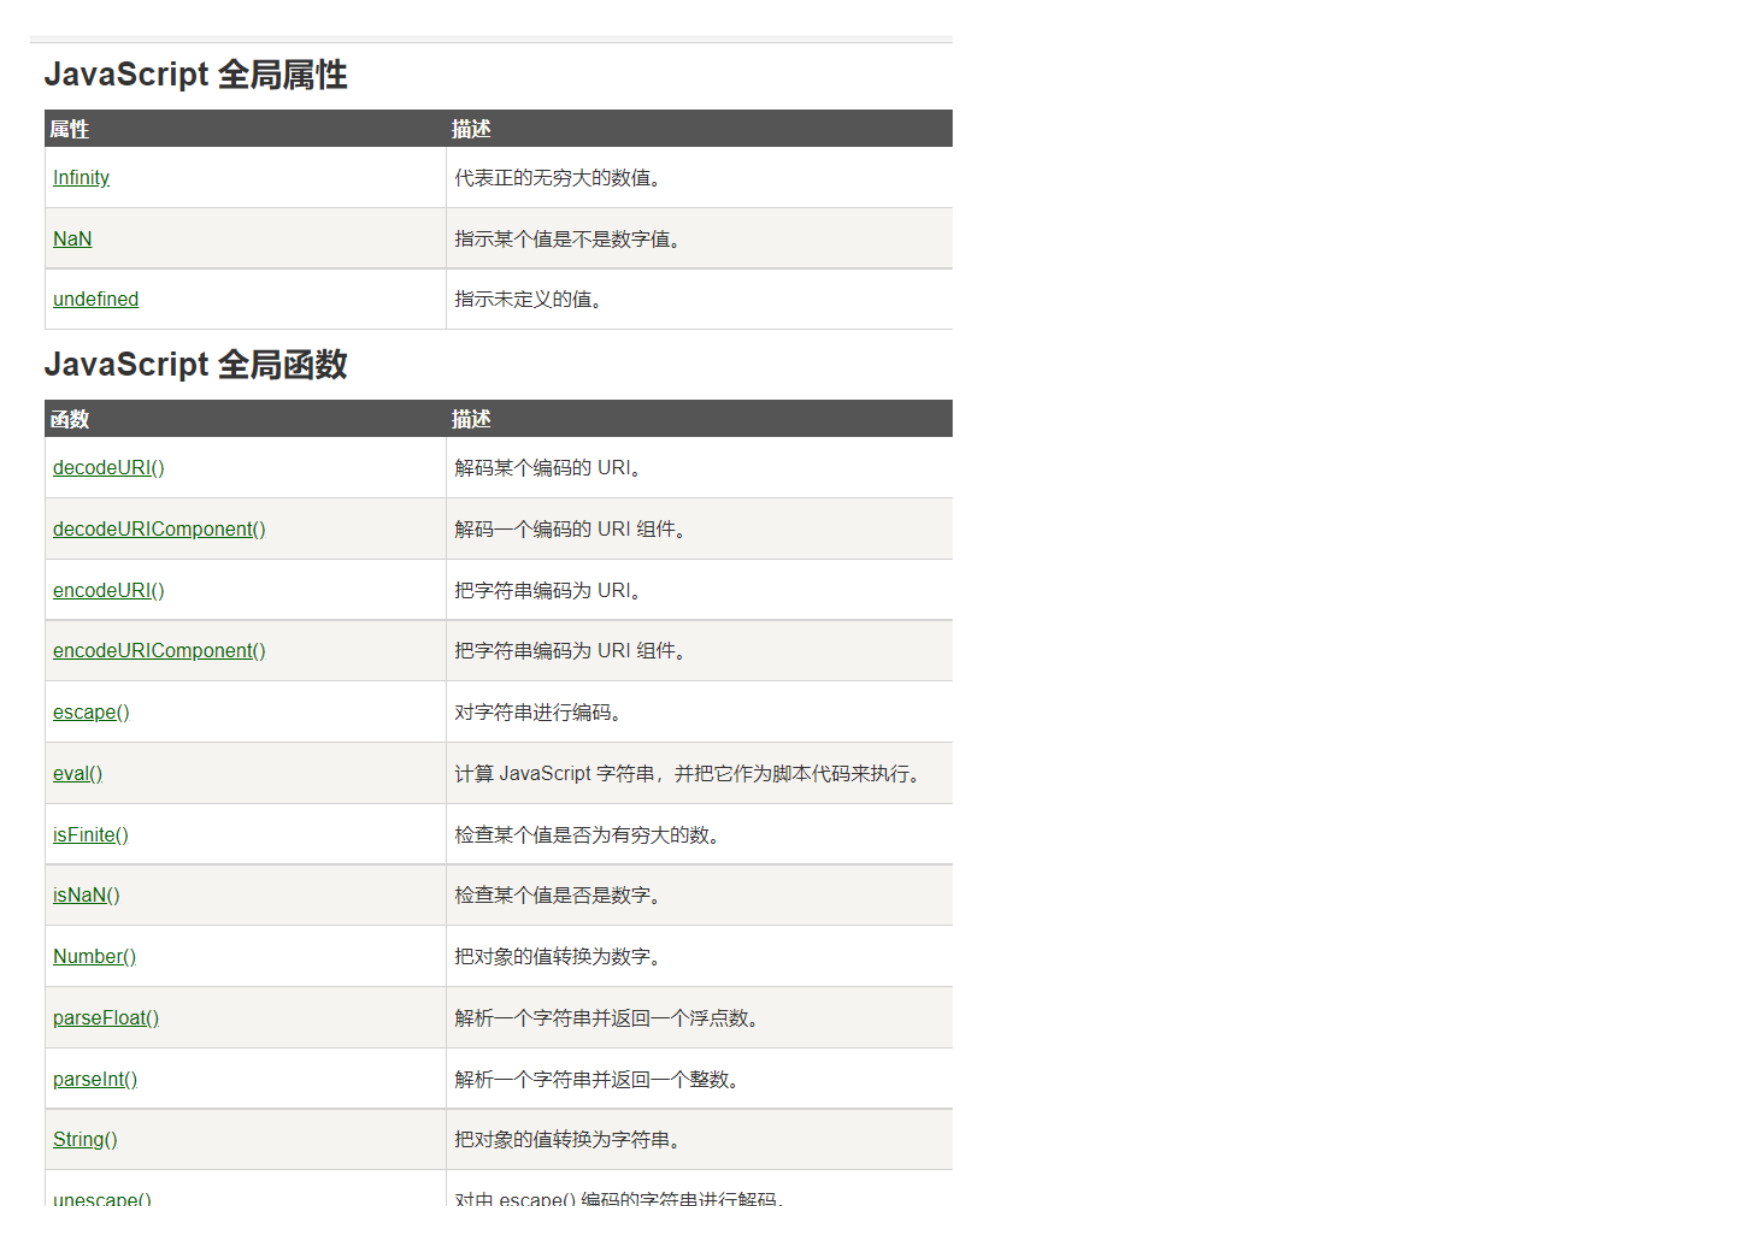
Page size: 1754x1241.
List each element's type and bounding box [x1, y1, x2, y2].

picture [29, 35, 953, 1206]
